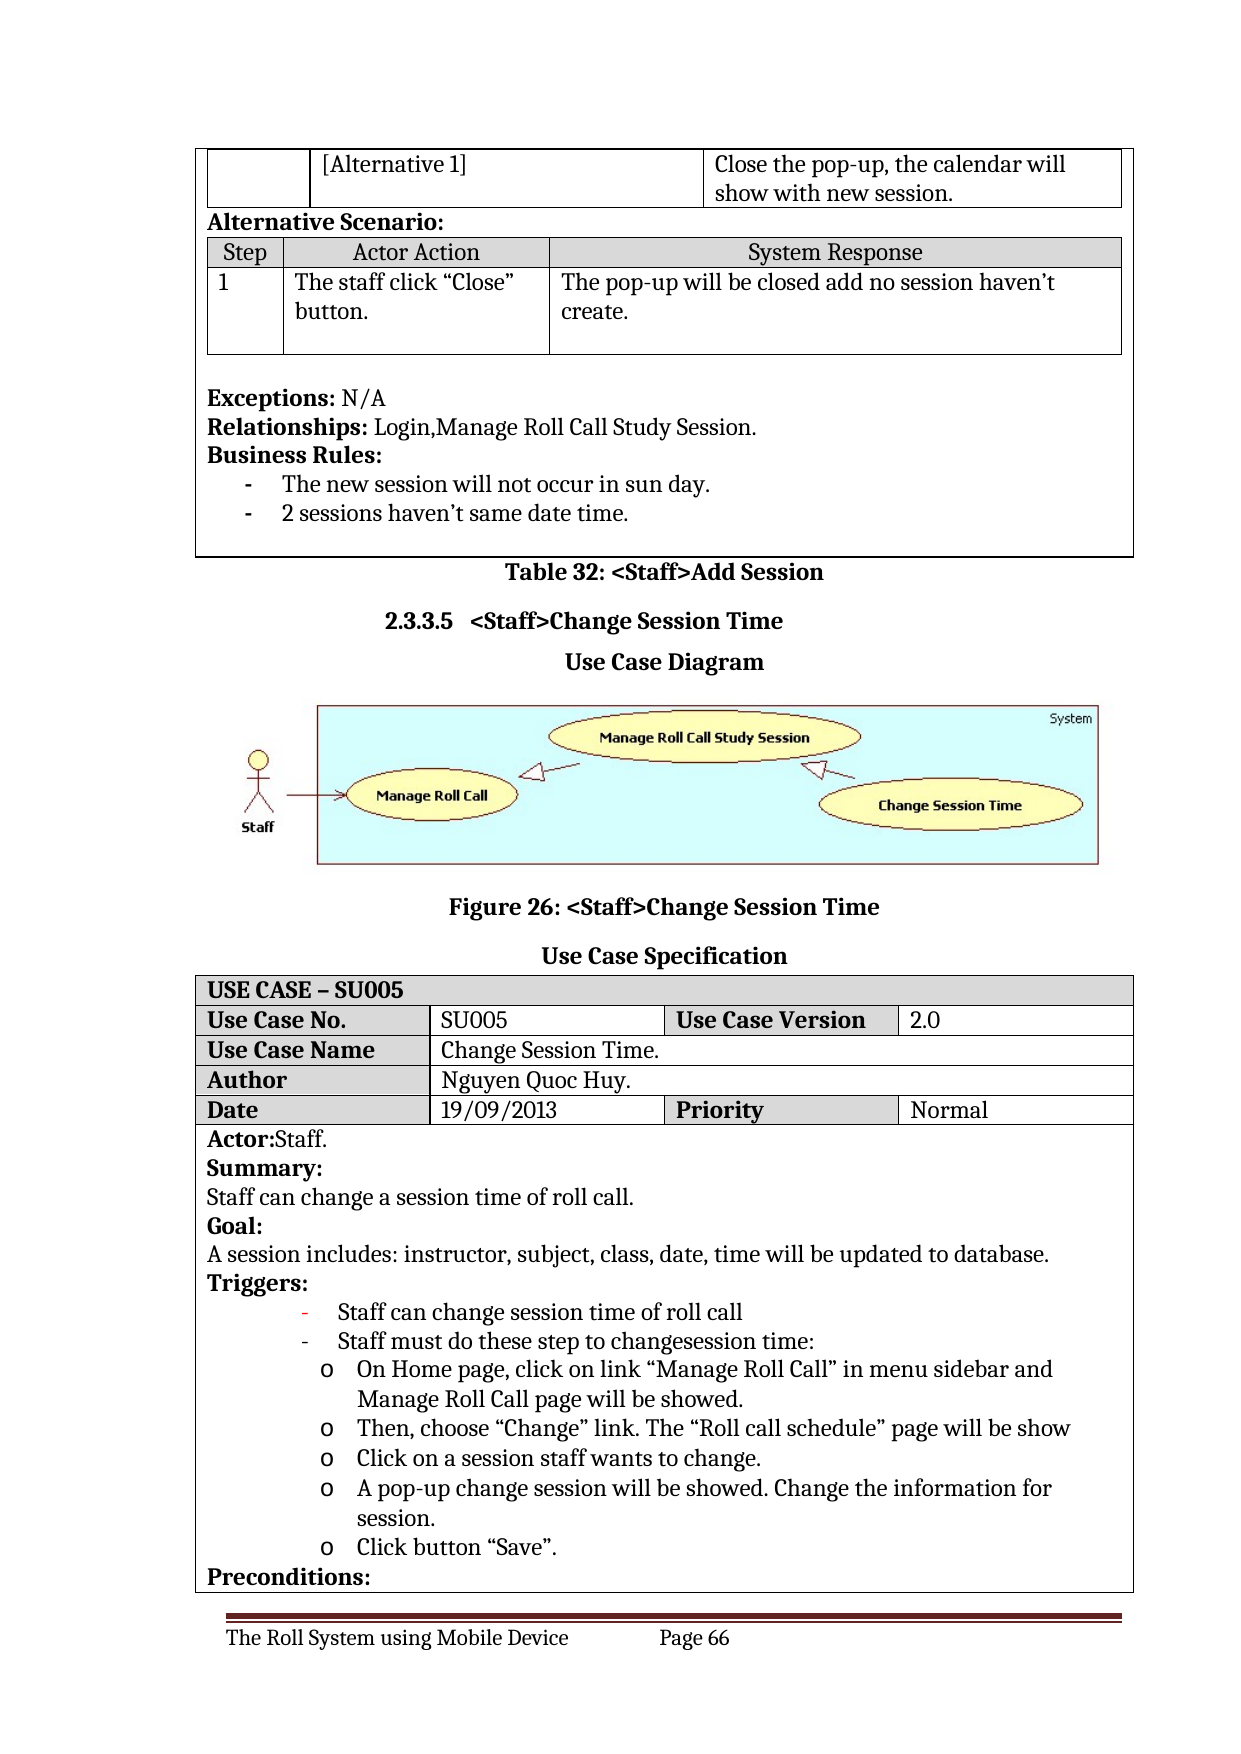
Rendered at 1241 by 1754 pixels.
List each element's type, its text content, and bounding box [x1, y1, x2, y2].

table_cell 19/09/2013 [431, 1096, 664, 1124]
table_header USE CASE – SU005 [196, 976, 1133, 1005]
table_cell SU005 [431, 1006, 664, 1035]
table_cell Change Session Time. [431, 1036, 1133, 1065]
table_cell Normal [899, 1096, 1133, 1124]
picture [206, 681, 1123, 889]
table_cell Use Case Version [665, 1006, 898, 1035]
text Figure 26: <Staff>Change Session Time [207, 893, 1122, 921]
table_cell Nguyen Quoc Huy. [431, 1066, 1133, 1094]
subtitle Use Case Specification [207, 942, 1122, 971]
table_cell Date [196, 1096, 429, 1124]
table_cell Priority [665, 1096, 898, 1124]
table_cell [196, 1125, 1133, 1592]
subtitle Use Case Diagram [207, 648, 1122, 677]
table_cell Use Case No. [196, 1006, 429, 1035]
table_cell Use Case Name [196, 1036, 429, 1065]
subtitle <Staff>Change Session Time [385, 607, 1122, 636]
table_cell Author [196, 1066, 429, 1094]
text Table 32: <Staff>Add Session [207, 558, 1122, 586]
table_cell 2.0 [899, 1006, 1133, 1035]
